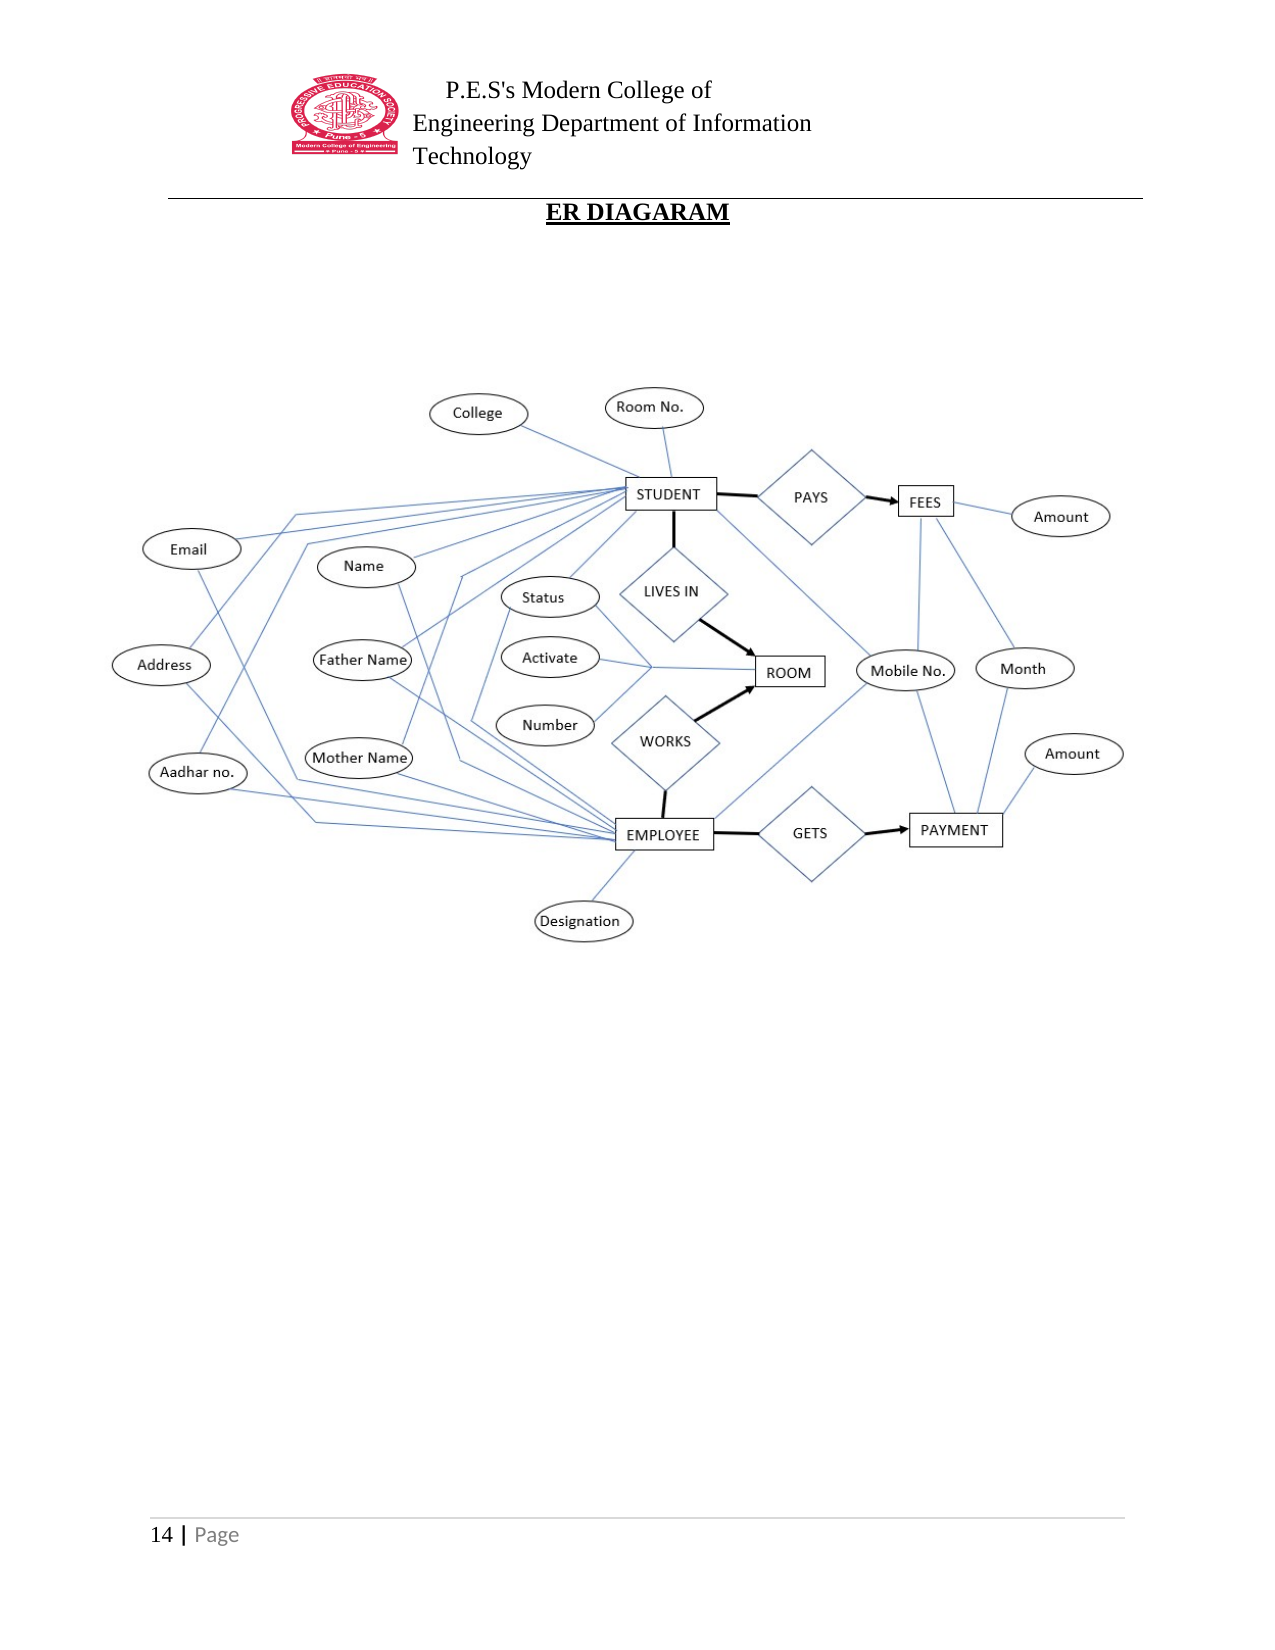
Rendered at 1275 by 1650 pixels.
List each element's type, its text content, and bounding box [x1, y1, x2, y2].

picture [279, 68, 410, 160]
picture [72, 329, 1187, 974]
subtitle ER DIAGARAM [392, 198, 883, 226]
